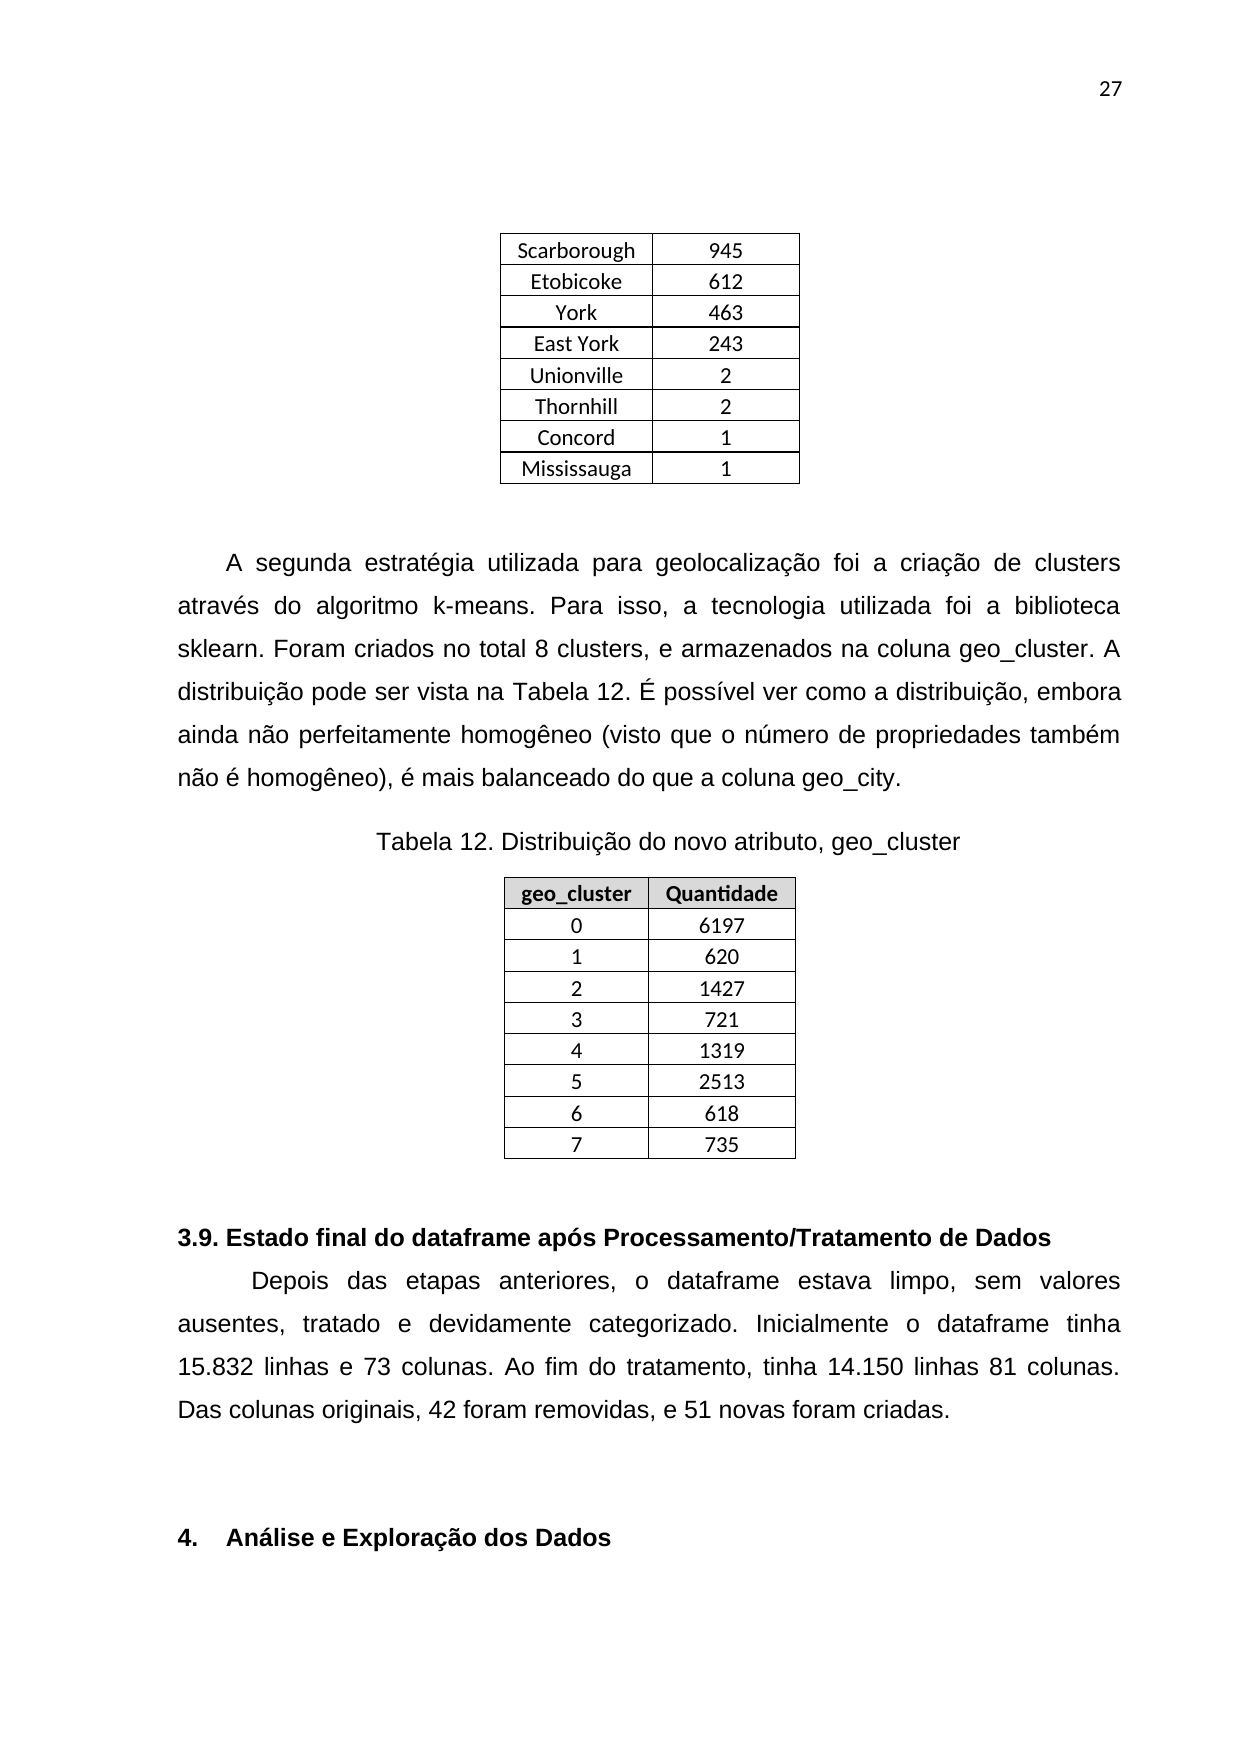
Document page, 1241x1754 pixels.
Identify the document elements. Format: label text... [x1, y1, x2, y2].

table_cell 735 [649, 1128, 795, 1158]
table_cell Etobicoke [501, 265, 652, 295]
table_cell 1427 [649, 972, 795, 1002]
table_cell 1 [653, 453, 799, 483]
table_cell 620 [649, 940, 795, 971]
table_cell Concord [501, 421, 652, 451]
table_cell 0 [505, 909, 648, 939]
table_cell 4 [505, 1034, 648, 1064]
subtitle Análise e Exploração dos Dados [177, 1523, 1122, 1552]
table_cell 1 [653, 421, 799, 451]
table_cell 243 [653, 328, 799, 358]
table_cell 2 [653, 390, 799, 420]
table_cell 1 [505, 940, 648, 971]
table_cell 463 [653, 296, 799, 326]
table_cell Scarborough [501, 234, 652, 264]
table_cell 2 [505, 972, 648, 1002]
table_cell Thornhill [501, 390, 652, 420]
table_cell 2513 [649, 1065, 795, 1096]
table_cell East York [501, 328, 652, 358]
table_cell 721 [649, 1003, 795, 1033]
table_cell 6197 [649, 909, 795, 939]
subtitle Estado final do dataframe após Processamento/Tratamento de Dados [177, 1223, 1122, 1252]
table_cell Mississauga [501, 453, 652, 483]
table_cell York [501, 296, 652, 326]
table_cell 1319 [649, 1034, 795, 1064]
text A segunda estratégia utilizada para geolocalização foi a criação de clusters através do algoritmo k-means. Para isso, a tecnologia utilizada foi a biblioteca sklearn. Foram criados no total 8 clusters, e armazenados na coluna geo_cluster. A distribuição pode ser vista na Tabela 12. É possível ver como a distribuição, embora ainda não perfeitamente homogêneo (visto que o número de propriedades também não é homogêneo), é mais balanceado do que a coluna geo_city. [177, 548, 1122, 792]
table_cell 5 [505, 1065, 648, 1096]
text Depois das etapas anteriores, o dataframe estava limpo, sem valores ausentes, tratado e devidamente categorizado. Inicialmente o dataframe tinha 15.832 linhas e 73 colunas. Ao fim do tratamento, tinha 14.150 linhas 81 colunas. Das colunas originais, 42 foram removidas, e 51 novas foram criadas. [177, 1266, 1122, 1424]
table_cell 612 [653, 265, 799, 295]
table_cell 3 [505, 1003, 648, 1033]
table_cell 6 [505, 1097, 648, 1127]
table_cell 945 [653, 234, 799, 264]
table_cell Unionville [501, 359, 652, 389]
table_cell 618 [649, 1097, 795, 1127]
table_cell 2 [653, 359, 799, 389]
table_header geo_cluster [505, 878, 648, 908]
text Tabela 12. Distribuição do novo atributo, geo_cluster [215, 827, 1122, 856]
table_header Quantidade [649, 878, 795, 908]
table_cell 7 [505, 1128, 648, 1158]
